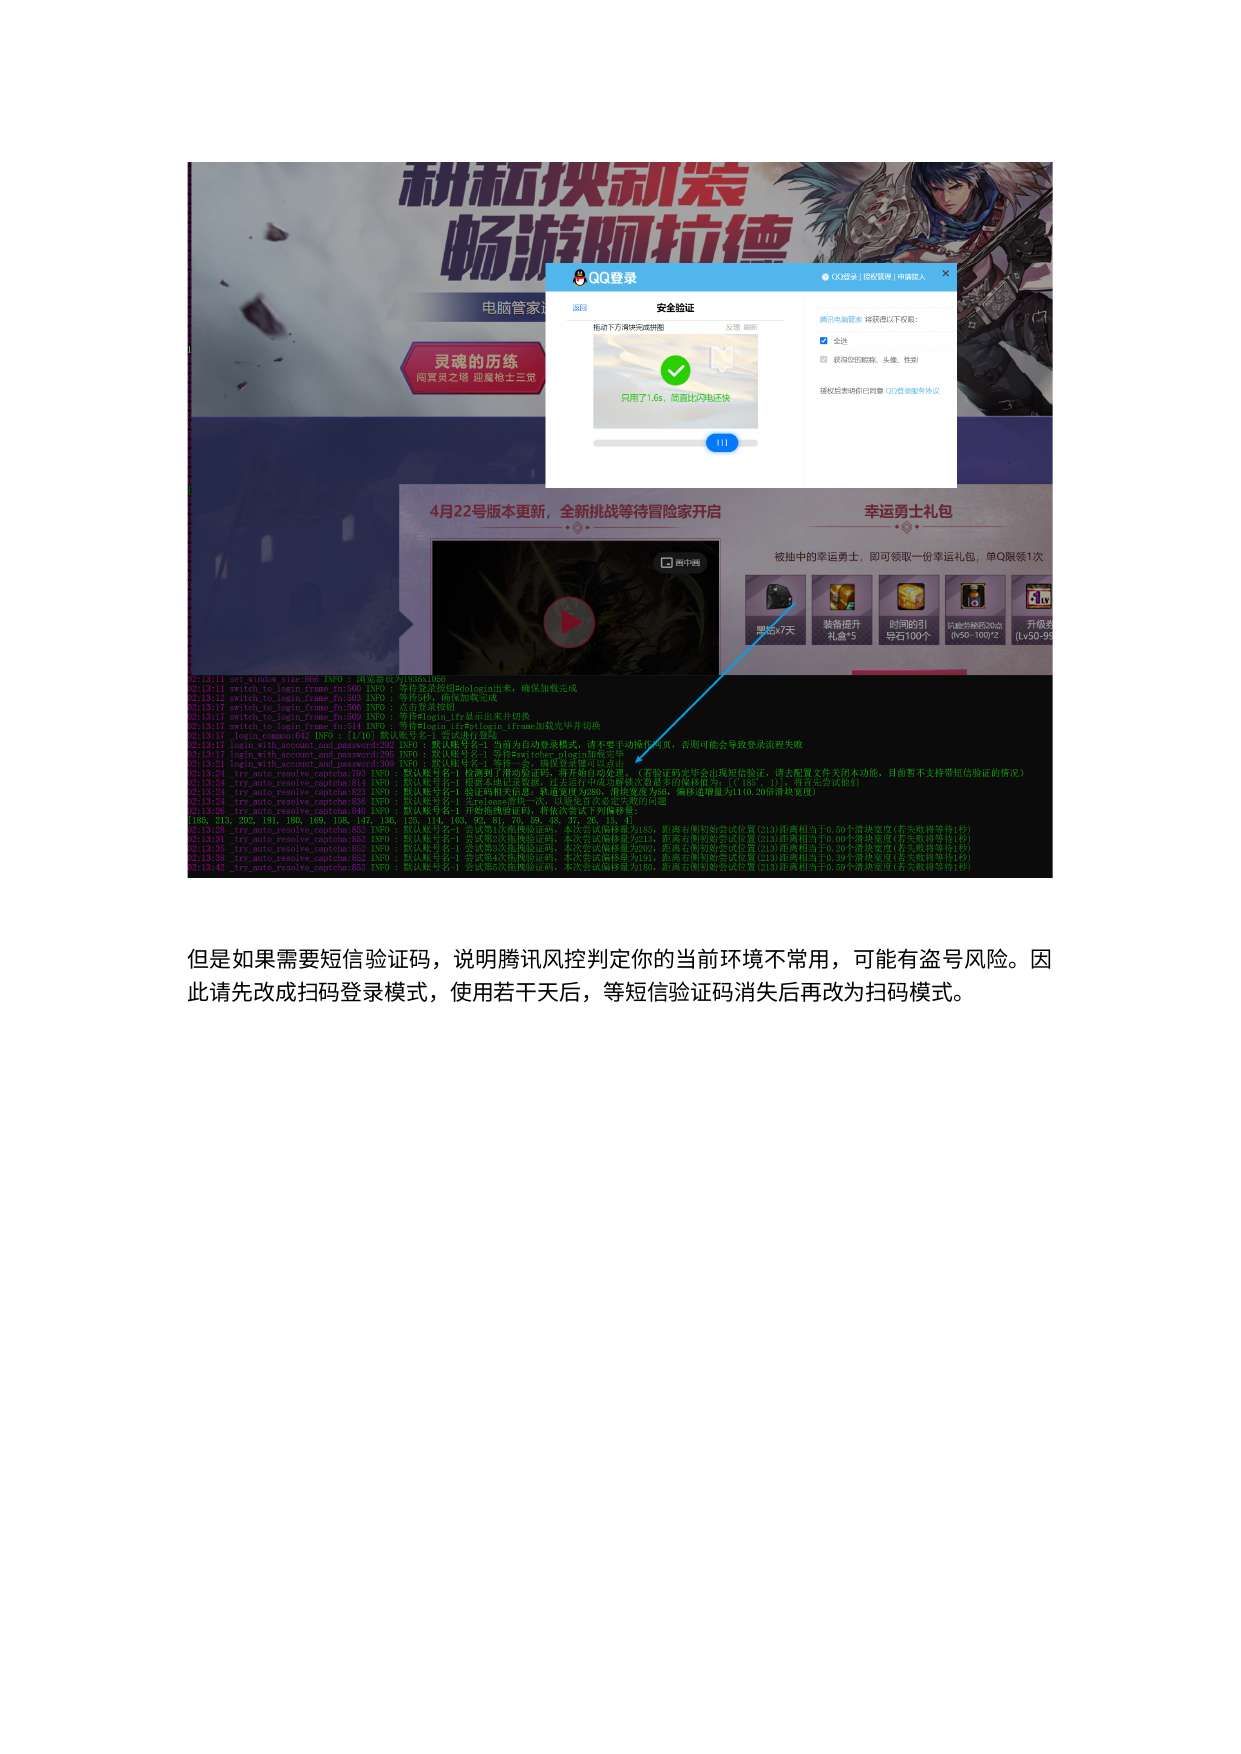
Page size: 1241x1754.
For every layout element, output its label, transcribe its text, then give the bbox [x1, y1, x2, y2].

picture [187, 162, 1053, 878]
text 但是如果需要短信验证码，说明腾讯风控判定你的当前环境不常用，可能有盗号风险。因此请先改成扫码登录模式，使用若干天后，等短信验证码消失后再改为扫码模式。 [187, 942, 1053, 1007]
